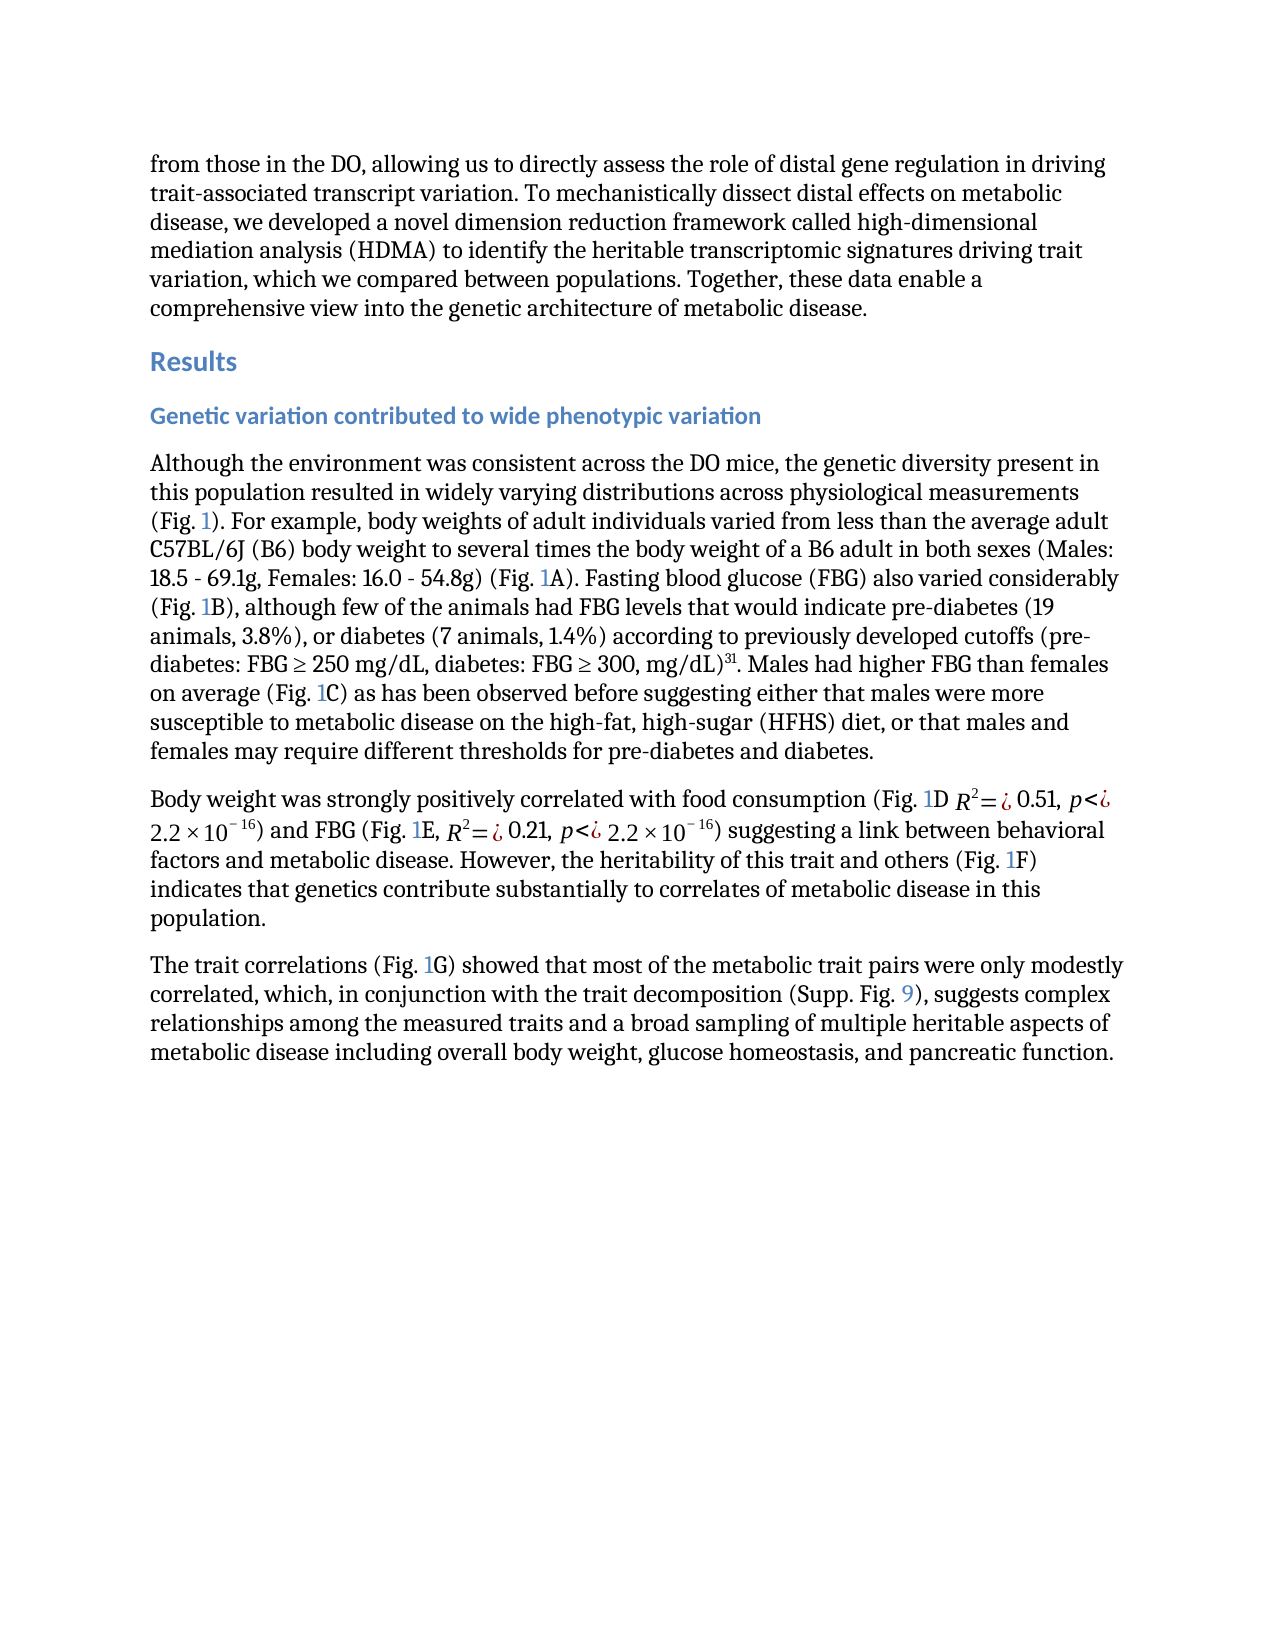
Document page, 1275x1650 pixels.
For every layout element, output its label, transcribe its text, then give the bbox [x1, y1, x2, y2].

text The trait correlations (Fig. 1G) showed that most of the metabolic trait pairs were only modestly correlated, which, in conjunction with the trait decomposition (Supp. Fig. 9), suggests complex relationships among the measured traits and a broad sampling of multiple heritable aspects of metabolic disease including overall body weight, glucose homeostasis, and pancreatic function. [150, 951, 1125, 1066]
subtitle Genetic variation contributed to wide phenotypic variation [150, 400, 1125, 430]
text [150, 150, 1125, 322]
text Body weight was strongly positively correlated with food consumption (Fig. 1D 0.51, ) and FBG (Fig. 1E, 0.21, ) suggesting a link between behavioral factors and metabolic disease. However, the heritability of this trait and others (Fig. 1F) indicates that genetics contribute substantially to correlates of metabolic disease in this population. [150, 784, 1125, 933]
subtitle Results [150, 343, 1125, 379]
text Although the environment was consistent across the DO mice, the genetic diversity present in this population resulted in widely varying distributions across physiological measurements (Fig. 1). For example, body weights of adult individuals varied from less than the average adult C57BL/6J (B6) body weight to several times the body weight of a B6 adult in both sexes (Males: 18.5 - 69.1g, Females: 16.0 - 54.8g) (Fig. 1A). Fasting blood glucose (FBG) also varied considerably (Fig. 1B), although few of the animals had FBG levels that would indicate pre-diabetes (19 animals, 3.8%), or diabetes (7 animals, 1.4%) according to previously developed cutoffs (pre-diabetes: FBG 250 mg/dL, diabetes: FBG 300, mg/dL)31. Males had higher FBG than females on average (Fig. 1C) as has been observed before suggesting either that males were more susceptible to metabolic disease on the high-fat, high-sugar (HFHS) diet, or that males and females may require different thresholds for pre-diabetes and diabetes. [150, 449, 1125, 765]
